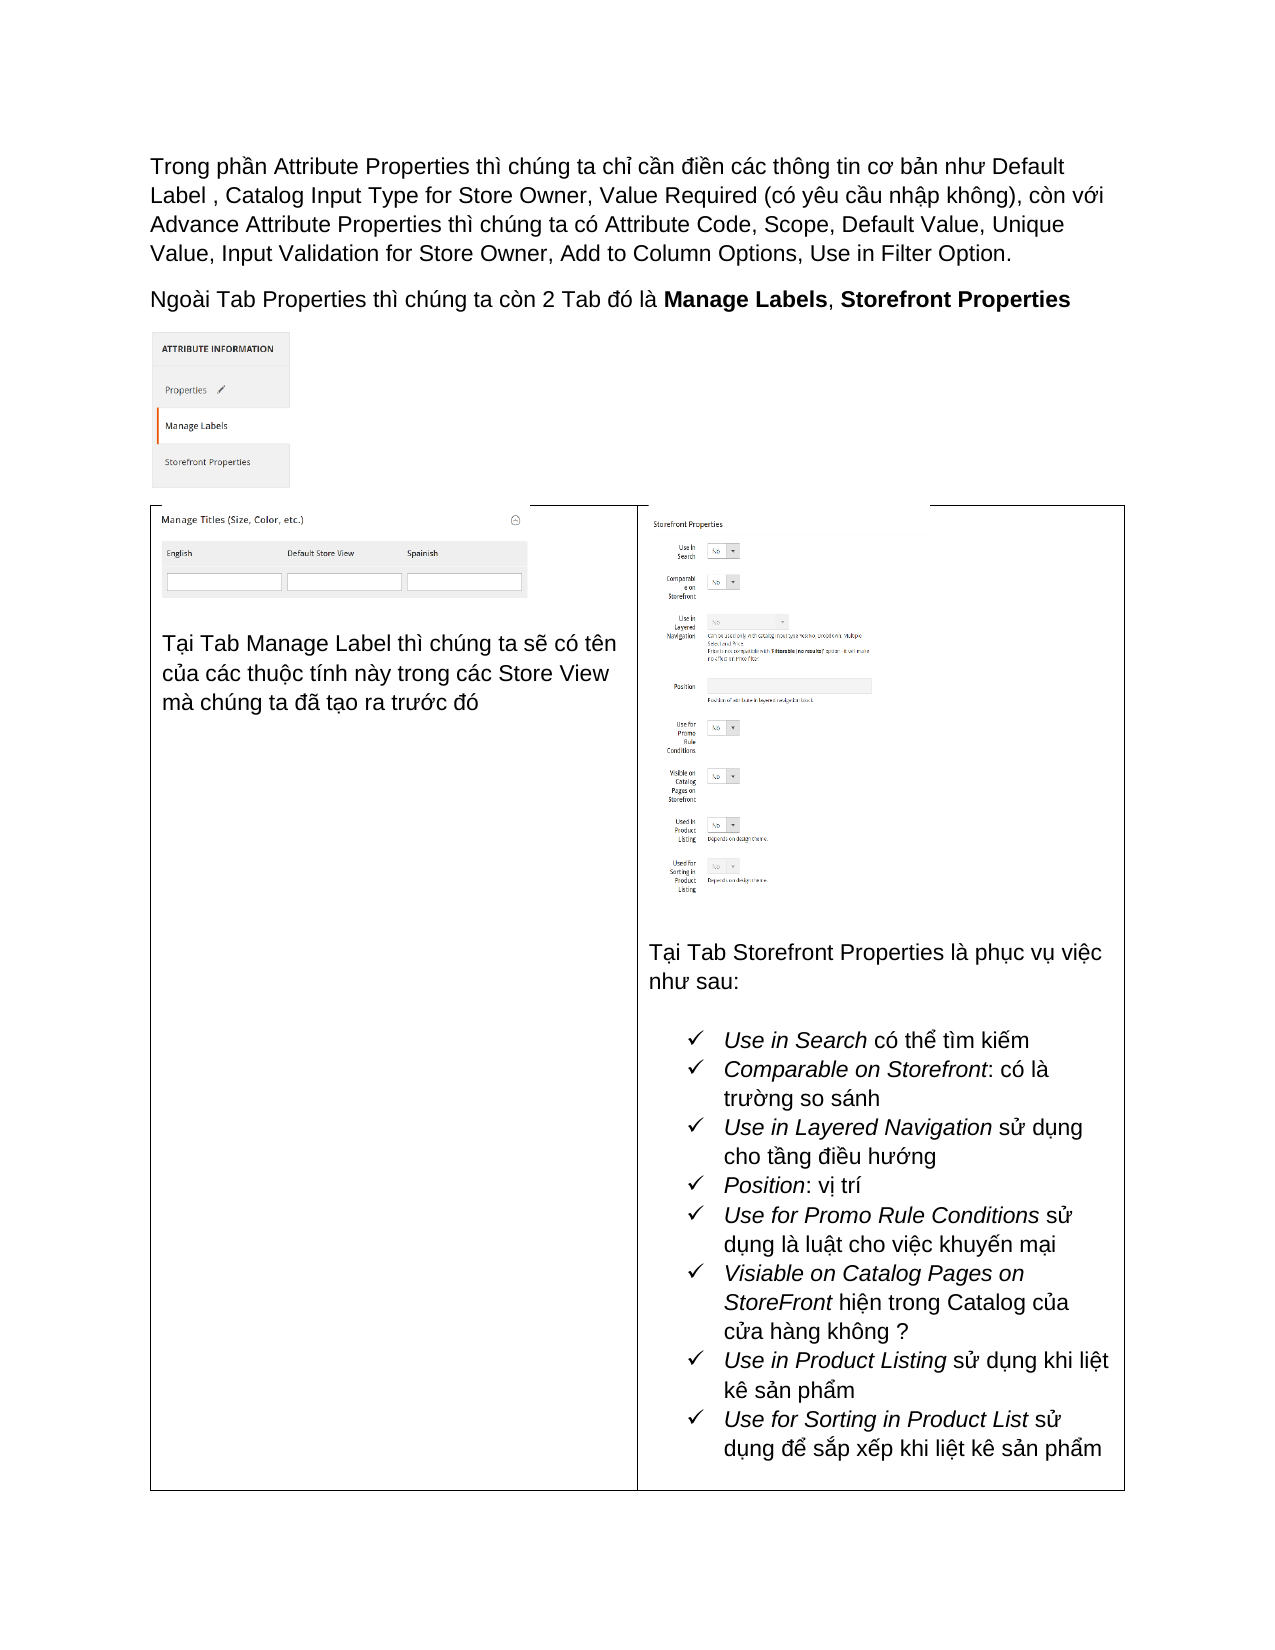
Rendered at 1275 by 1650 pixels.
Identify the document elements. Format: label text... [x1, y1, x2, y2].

picture [648, 505, 930, 907]
picture [150, 329, 291, 488]
table_header Tại Tab Manage Label thì chúng ta sẽ có tên của các thuộc tính này trong các Store View mà chúng ta đã tạo ra trước đó [151, 506, 637, 1490]
text Ngoài Tab Properties thì chúng ta còn 2 Tab đó là Manage Labels, Storefront Properties [150, 283, 1125, 312]
table_header Tại Tab Storefront Properties là phục vụ việc như sau: Use in Search có thể tìm kiếm Comparable on Storefront: có là trường so sánh Use in Layered Navigation sử dụng cho tầng điều hướng Position: vị trí Use for Promo Rule Conditions sử dụng là luật cho việc khuyến mại Visiable on Catalog Pages on StoreFront hiện trong Catalog của cửa hàng không ? Use in Product Listing sử dụng khi liệt kê sản phẩm Use for Sorting in Product List sử dụng để sắp xếp khi liệt kê sản phẩm [638, 506, 1124, 1490]
picture [161, 505, 530, 599]
text Trong phần Attribute Properties thì chúng ta chỉ cần điền các thông tin cơ bản như Default Label , Catalog Input Type for Store Owner, Value Required (có yêu cầu nhập không), còn với Advance Attribute Properties thì chúng ta có Attribute Code, Scope, Default Value, Unique Value, Input Validation for Store Owner, Add to Column Options, Use in Filter Option. [150, 150, 1125, 267]
